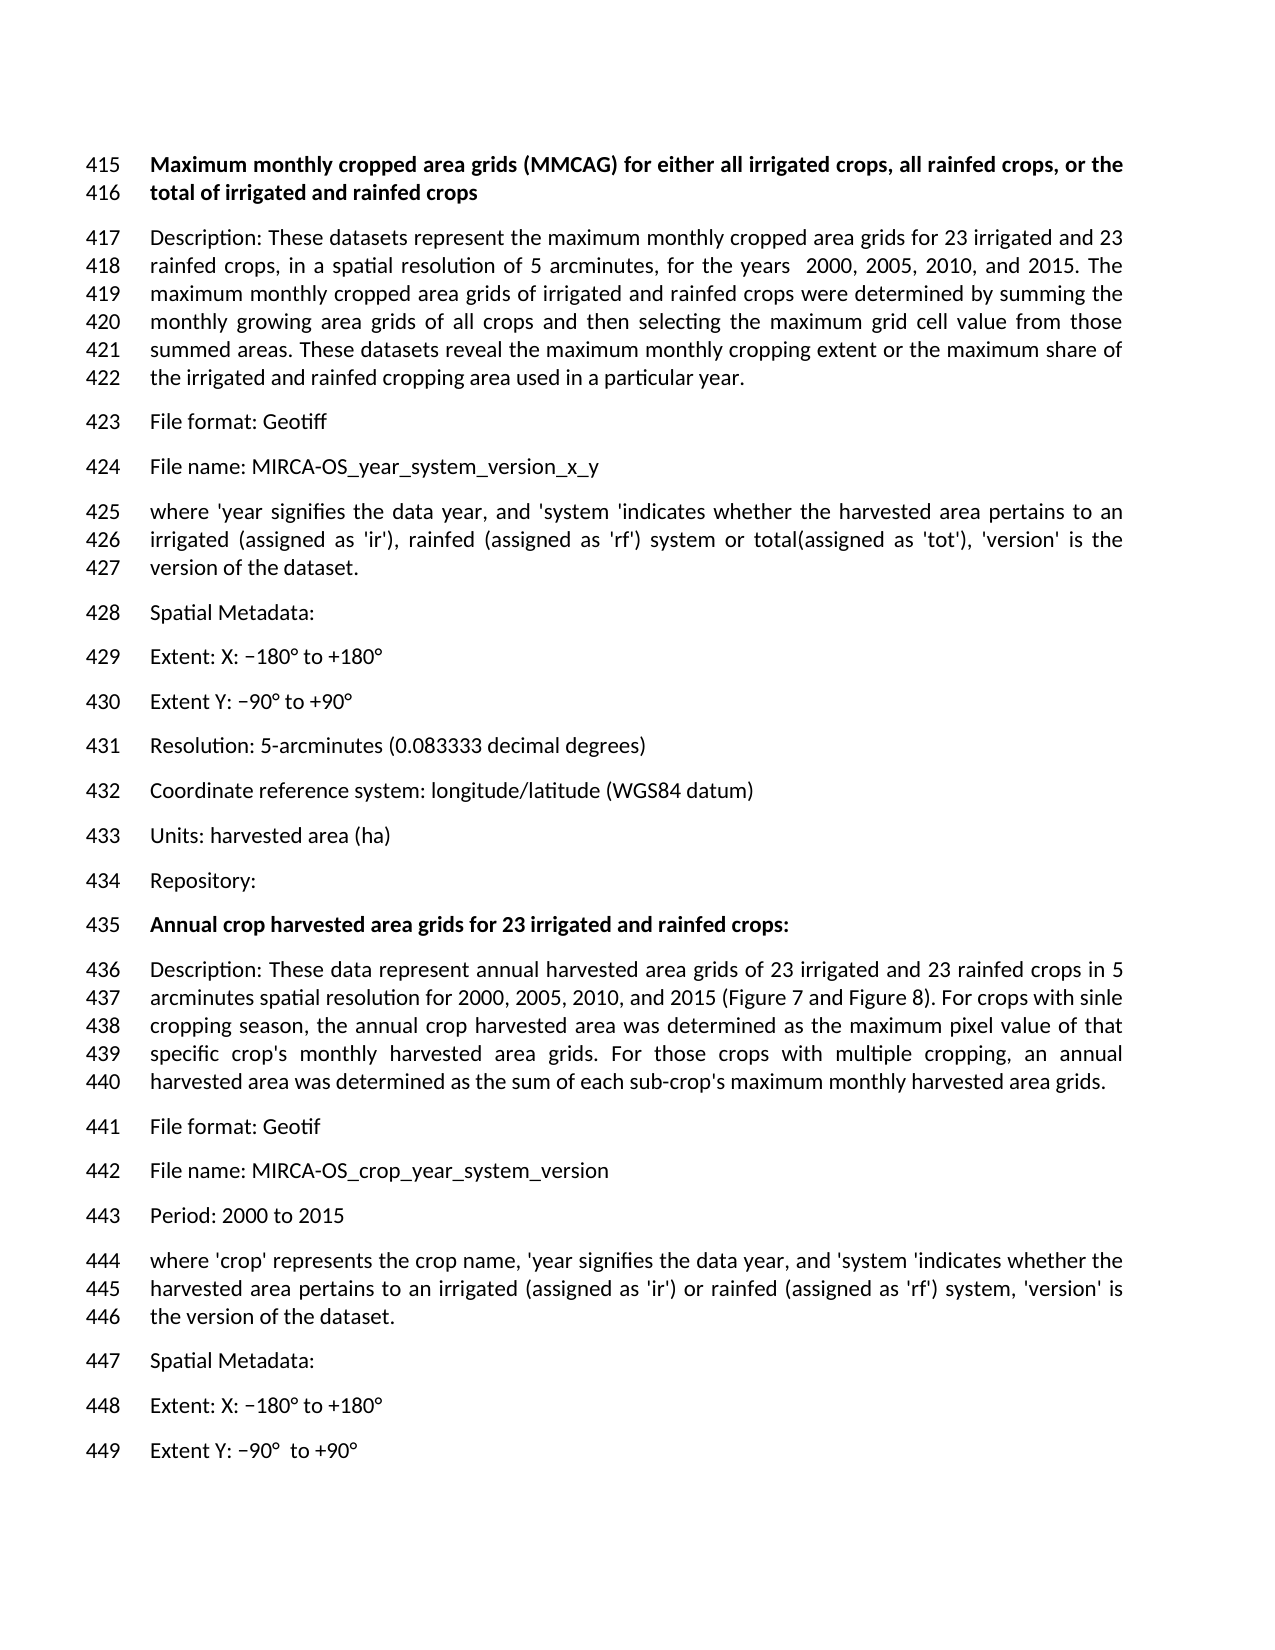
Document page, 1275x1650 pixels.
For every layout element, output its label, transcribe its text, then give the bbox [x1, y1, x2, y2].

text Description: These data represent annual harvested area grids of 23 irrigated and 23 rainfed crops in 5 arcminutes spatial resolution for 2000, 2005, 2010, and 2015 (Figure 7 and Figure 8). For crops with sinle cropping season, the annual crop harvested area was determined as the maximum pixel value of that specific crop's monthly harvested area grids. For those crops with multiple cropping, an annual harvested area was determined as the sum of each sub-crop's maximum monthly harvested area grids. [150, 955, 1125, 1095]
text Extent: X: −180° to +180° [150, 1391, 1125, 1419]
text Extent Y: −90° to +90° [150, 1436, 1125, 1464]
text Spatial Metadata: [150, 1347, 1125, 1375]
text where 'crop' represents the crop name, 'year signifies the data year, and 'system 'indicates whether the harvested area pertains to an irrigated (assigned as 'ir') or rainfed (assigned as 'rf') system, 'version' is the version of the dataset. [150, 1246, 1125, 1330]
text Resolution: 5-arcminutes (0.083333 decimal degrees) [150, 732, 1125, 760]
text Units: harvested area (ha) [150, 821, 1125, 849]
text Extent Y: −90° to +90° [150, 687, 1125, 715]
text Annual crop harvested area grids for 23 irrigated and rainfed crops: [150, 910, 1125, 938]
text Spatial Metadata: [150, 598, 1125, 626]
text Maximum monthly cropped area grids (MMCAG) for either all irrigated crops, all rainfed crops, or the total of irrigated and rainfed crops [150, 150, 1125, 206]
text Description: These datasets represent the maximum monthly cropped area grids for 23 irrigated and 23 rainfed crops, in a spatial resolution of 5 arcminutes, for the years 2000, 2005, 2010, and 2015. The maximum monthly cropped area grids of irrigated and rainfed crops were determined by summing the monthly growing area grids of all crops and then selecting the maximum grid cell value from those summed areas. These datasets reveal the maximum monthly cropping extent or the maximum share of the irrigated and rainfed cropping area used in a particular year. [150, 223, 1125, 391]
text Period: 2000 to 2015 [150, 1201, 1125, 1229]
text File format: Geotiff [150, 407, 1125, 436]
text where 'year signifies the data year, and 'system 'indicates whether the harvested area pertains to an irrigated (assigned as 'ir'), rainfed (assigned as 'rf') system or total(assigned as 'tot'), 'version' is the version of the dataset. [150, 497, 1125, 581]
text Extent: X: −180° to +180° [150, 642, 1125, 670]
text Coordinate reference system: longitude/latitude (WGS84 datum) [150, 776, 1125, 804]
text File format: Geotif [150, 1112, 1125, 1140]
text File name: MIRCA-OS_crop_year_system_version [150, 1157, 1125, 1184]
text File name: MIRCA-OS_year_system_version_x_y [150, 452, 1125, 480]
text Repository: [150, 866, 1125, 894]
